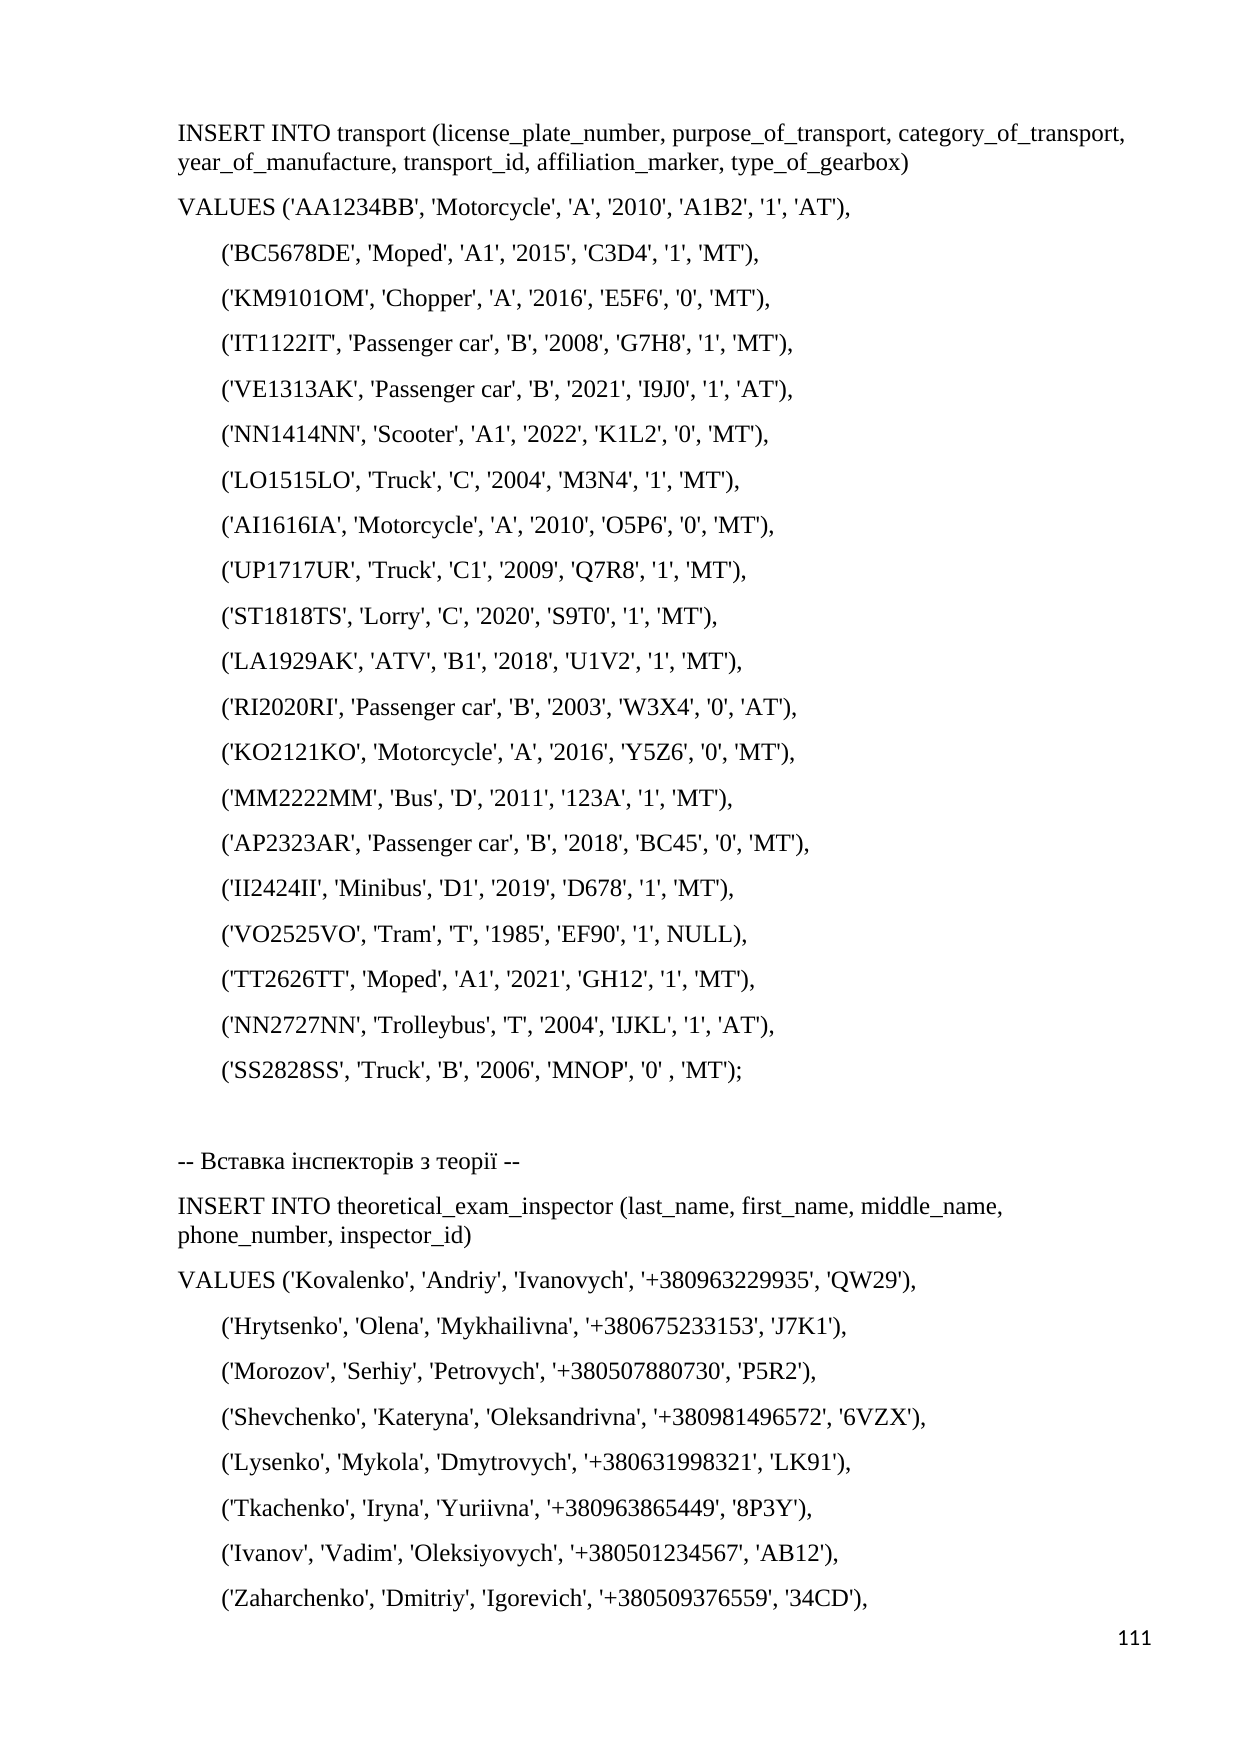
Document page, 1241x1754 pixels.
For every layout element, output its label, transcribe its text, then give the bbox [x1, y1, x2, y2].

text ('ST1818TS', 'Lorry', 'C', '2020', 'S9T0', '1', 'MT'), [177, 601, 1152, 630]
text ('UP1717UR', 'Truck', 'C1', '2009', 'Q7R8', '1', 'MT'), [177, 556, 1152, 584]
text ('Morozov', 'Serhiy', 'Petrovych', '+380507880730', 'P5R2'), [177, 1356, 1152, 1385]
text ('AI1616IA', 'Motorcycle', 'A', '2010', 'O5P6', '0', 'MT'), [177, 510, 1152, 539]
text ('IT1122IT', 'Passenger car', 'B', '2008', 'G7H8', '1', 'MT'), [177, 328, 1152, 357]
text ('AP2323AR', 'Passenger car', 'B', '2018', 'BC45', '0', 'MT'), [177, 828, 1152, 857]
text INSERT INTO transport (license_plate_number, purpose_of_transport, category_of_transport, year_of_manufacture, transport_id, affiliation_marker, type_of_gearbox) [177, 118, 1152, 176]
text ('KO2121KO', 'Motorcycle', 'A', '2016', 'Y5Z6', '0', 'MT'), [177, 737, 1152, 766]
text ('NN2727NN', 'Trolleybus', 'T', '2004', 'IJKL', '1', 'AT'), [177, 1010, 1152, 1038]
text ('LO1515LO', 'Truck', 'C', '2004', 'M3N4', '1', 'MT'), [177, 465, 1152, 493]
text ('II2424II', 'Minibus', 'D1', '2019', 'D678', '1', 'MT'), [177, 873, 1152, 902]
text ('RI2020RI', 'Passenger car', 'B', '2003', 'W3X4', '0', 'AT'), [177, 692, 1152, 721]
text ('Shevchenko', 'Kateryna', 'Oleksandrivna', '+380981496572', '6VZX'), [177, 1402, 1152, 1431]
text ('VE1313AK', 'Passenger car', 'B', '2021', 'I9J0', '1', 'AT'), [177, 374, 1152, 403]
text ('Hrytsenko', 'Olena', 'Mykhailivna', '+380675233153', 'J7K1'), [177, 1311, 1152, 1340]
text ('LA1929AK', 'ATV', 'B1', '2018', 'U1V2', '1', 'MT'), [177, 646, 1152, 675]
text ('SS2828SS', 'Truck', 'B', '2006', 'MNOP', '0' , 'MT'); [177, 1055, 1152, 1084]
text -- Вставка інспекторів з теорії -- [177, 1146, 1152, 1175]
text ('MM2222MM', 'Bus', 'D', '2011', '123A', '1', 'MT'), [177, 783, 1152, 811]
text ('KM9101OM', 'Chopper', 'A', '2016', 'E5F6', '0', 'MT'), [177, 283, 1152, 312]
text ('BC5678DE', 'Moped', 'A1', '2015', 'C3D4', '1', 'MT'), [177, 238, 1152, 266]
text ('Zaharchenko', 'Dmitriy', 'Igorevich', '+380509376559', '34CD'), [177, 1583, 1152, 1612]
text ('Lysenko', 'Mykola', 'Dmytrovych', '+380631998321', 'LK91'), [177, 1447, 1152, 1476]
text ('VO2525VO', 'Tram', 'T', '1985', 'EF90', '1', NULL), [177, 919, 1152, 948]
text VALUES ('AA1234BB', 'Motorcycle', 'A', '2010', 'A1B2', '1', 'AT'), [177, 192, 1152, 221]
text INSERT INTO theoretical_exam_inspector (last_name, first_name, middle_name, phone_number, inspector_id) [177, 1191, 1152, 1249]
text ('TT2626TT', 'Moped', 'A1', '2021', 'GH12', '1', 'MT'), [177, 964, 1152, 993]
text VALUES ('Kovalenko', 'Andriy', 'Ivanovych', '+380963229935', 'QW29'), [177, 1266, 1152, 1294]
text ('NN1414NN', 'Scooter', 'A1', '2022', 'K1L2', '0', 'MT'), [177, 419, 1152, 448]
text ('Ivanov', 'Vadim', 'Oleksiyovych', '+380501234567', 'AB12'), [177, 1538, 1152, 1567]
text ('Tkachenko', 'Iryna', 'Yuriivna', '+380963865449', '8P3Y'), [177, 1493, 1152, 1521]
